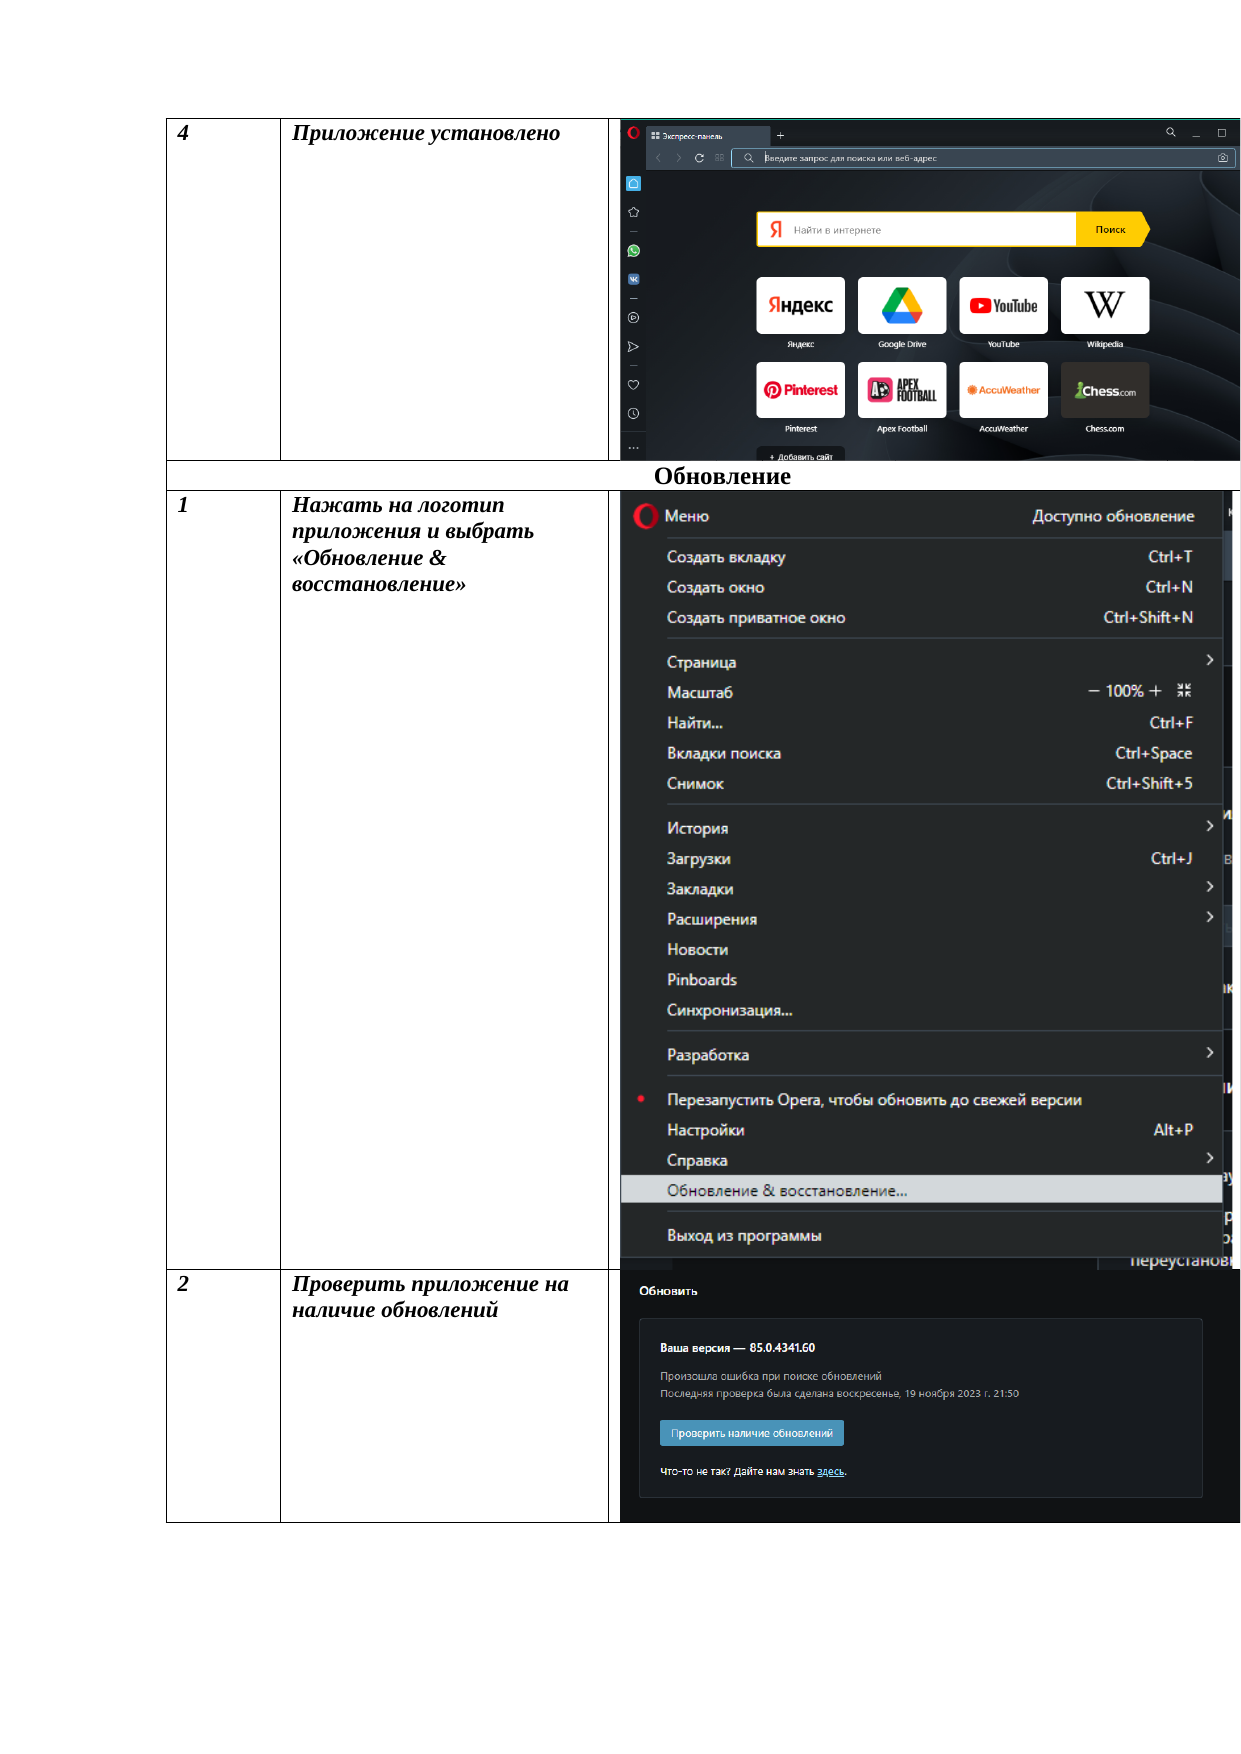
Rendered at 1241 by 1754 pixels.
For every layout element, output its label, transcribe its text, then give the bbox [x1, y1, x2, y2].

table_cell [609, 1270, 620, 1522]
table_cell Приложение установлено [281, 119, 608, 460]
table_cell [1233, 491, 1240, 1269]
table_cell Нажать на логотип приложения и выбрать «Обновление & восстановление» [281, 491, 608, 1269]
table_cell 1 [167, 491, 280, 1269]
table_cell 2 [167, 1270, 280, 1522]
picture [620, 119, 1241, 461]
table_cell Проверить приложение на наличие обновлений [281, 1270, 608, 1522]
table_cell [609, 491, 620, 1269]
table_cell Обновление [167, 461, 1240, 490]
picture [620, 491, 1241, 1522]
table_cell [609, 119, 620, 460]
table_cell 4 [167, 119, 280, 460]
